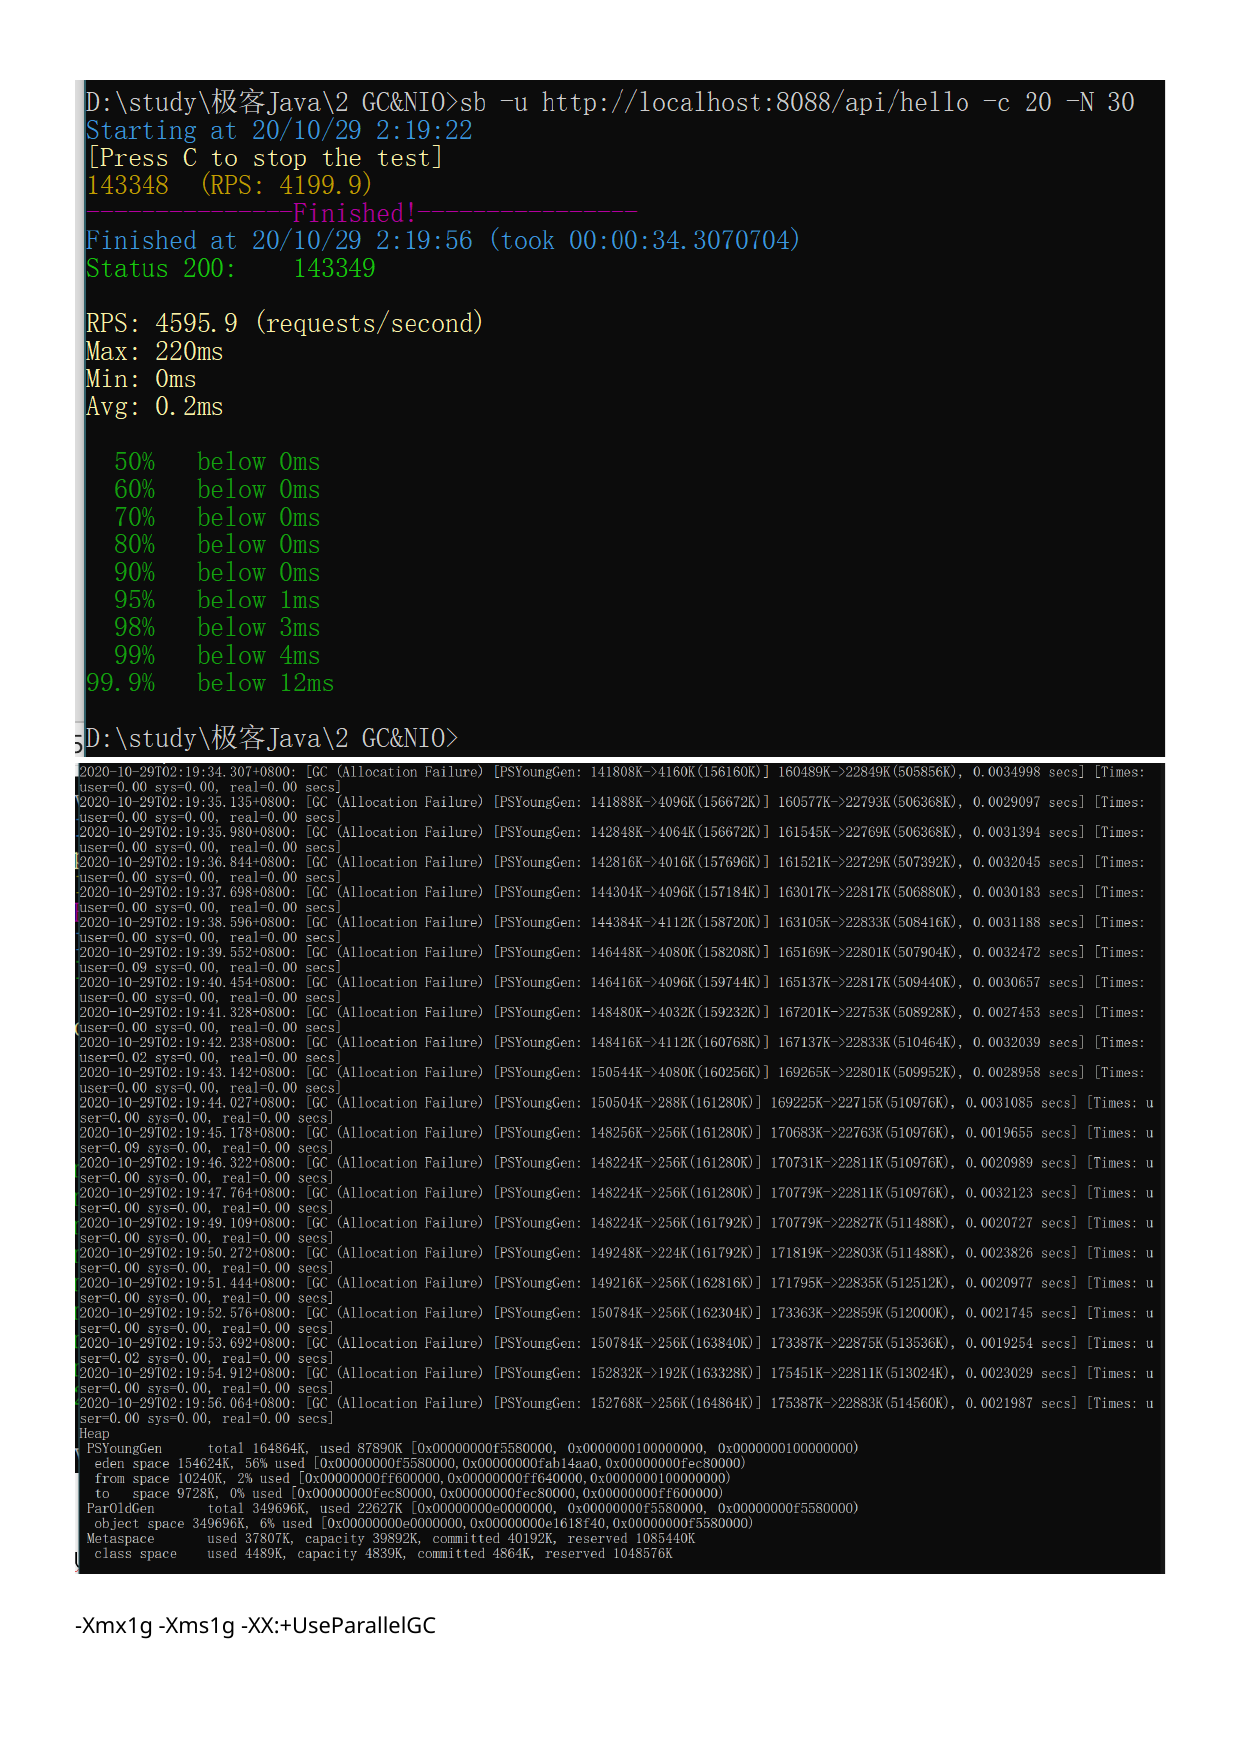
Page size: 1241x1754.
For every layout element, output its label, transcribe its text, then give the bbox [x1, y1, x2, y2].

picture [75, 763, 1166, 1574]
picture [75, 80, 1166, 757]
text -Xmx1g -Xms1g -XX:+UseParallelGC [75, 1608, 1165, 1641]
